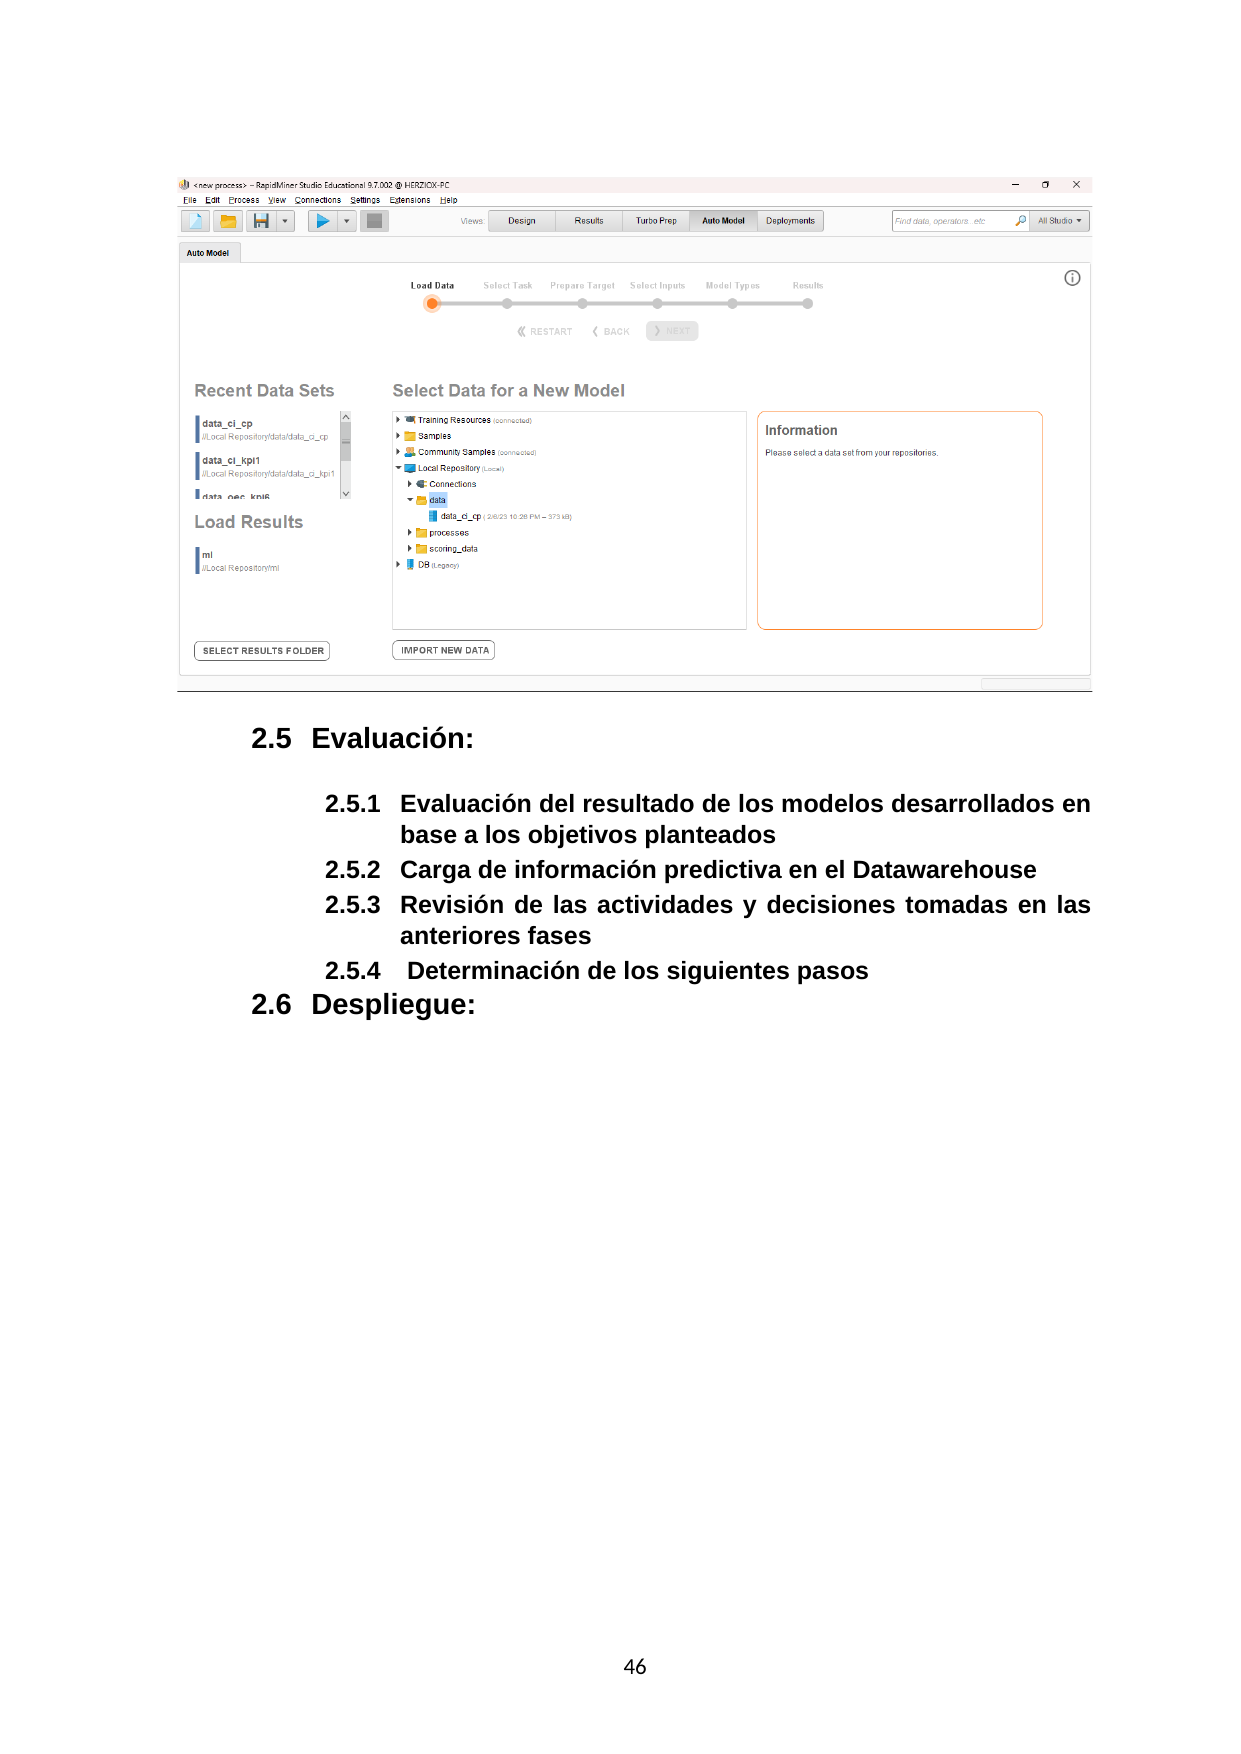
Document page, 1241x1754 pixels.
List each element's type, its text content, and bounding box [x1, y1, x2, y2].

text Despliegue: [251, 987, 1092, 1021]
text Determinación de los siguientes pasos [325, 956, 1092, 985]
picture [177, 177, 1093, 692]
text Carga de información predictiva en el Datawarehouse [325, 855, 1092, 883]
text Revisión de las actividades y decisiones tomadas en las anteriores fases [325, 890, 1092, 950]
text Evaluación: [251, 722, 1092, 755]
text Evaluación del resultado de los modelos desarrollados en base a los objetivos planteados [325, 788, 1092, 848]
